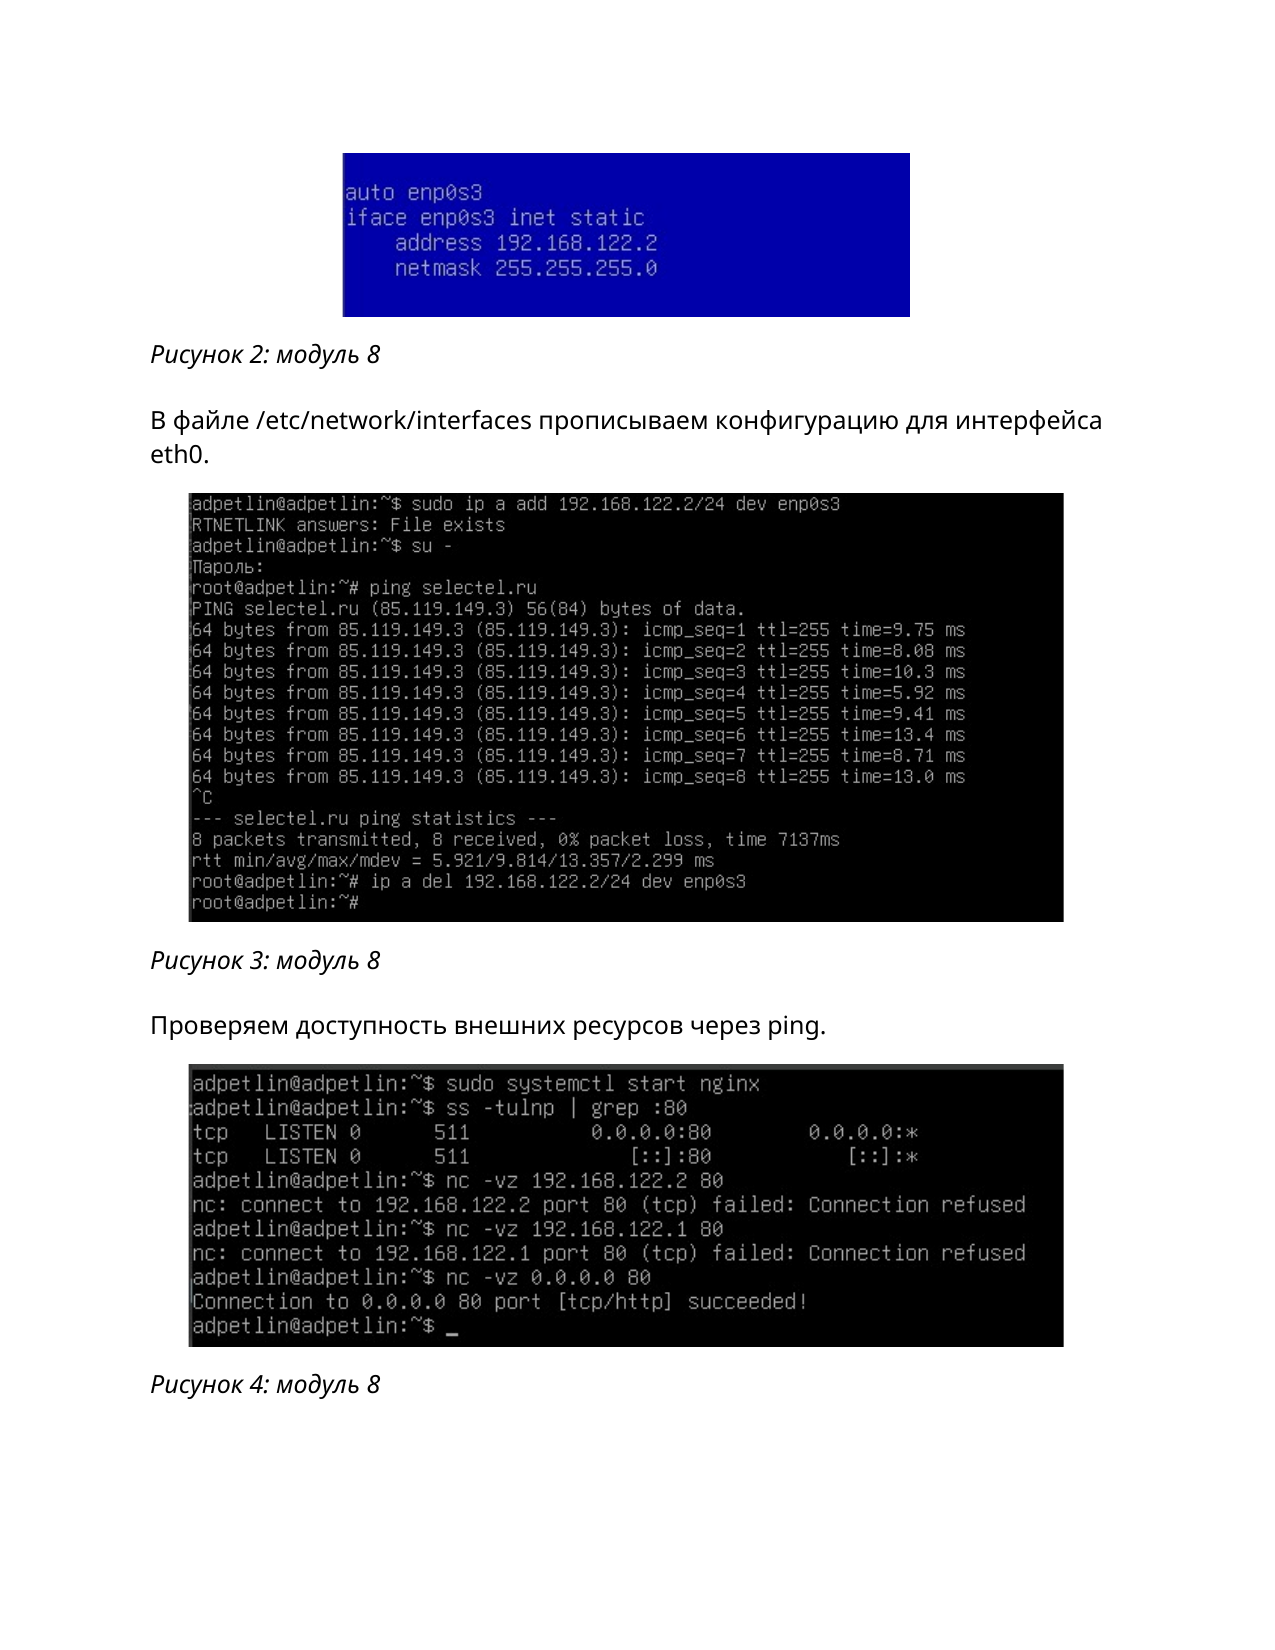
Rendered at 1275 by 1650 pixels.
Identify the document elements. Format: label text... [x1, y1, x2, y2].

picture [188, 1064, 1064, 1347]
text В файле /etc/network/interfaces прописываем конфигурацию для интерфейса eth0. [150, 402, 1125, 471]
table_header Рисунок 4: модуль 8 [139, 1060, 1114, 1414]
text Проверяем доступность внешних ресурсов через ping. [150, 1008, 1125, 1042]
picture [342, 153, 910, 317]
table_header Рисунок 3: модуль 8 [139, 489, 1114, 989]
table_header Рисунок 2: модуль 8 [139, 150, 1114, 384]
picture [188, 493, 1064, 922]
